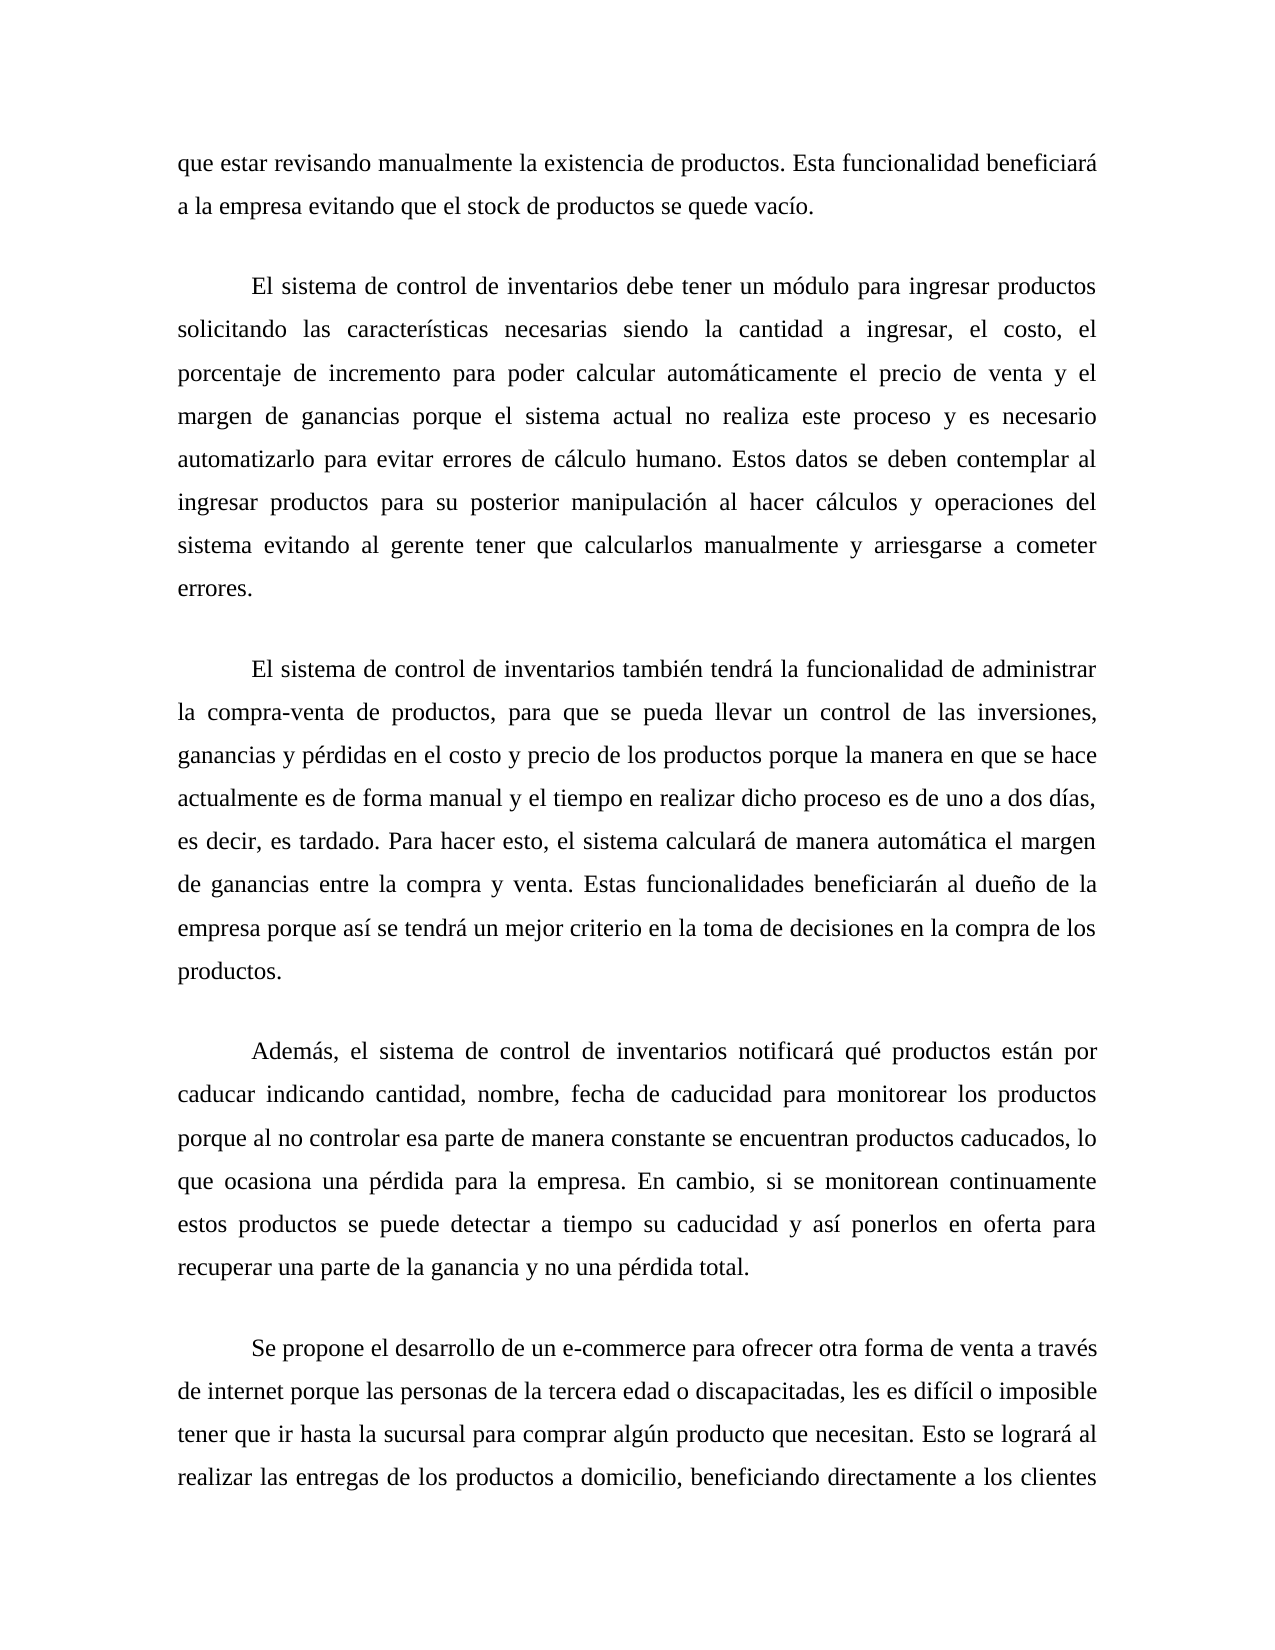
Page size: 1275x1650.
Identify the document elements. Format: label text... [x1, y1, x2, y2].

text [177, 148, 1098, 219]
text El sistema de control de inventarios también tendrá la funcionalidad de administrar la compra-venta de productos, para que se pueda llevar un control de las inversiones, ganancias y pérdidas en el costo y precio de los productos porque la manera en que se hace actualmente es de forma manual y el tiempo en realizar dicho proceso es de uno a dos días, es decir, es tardado. Para hacer esto, el sistema calculará de manera automática el margen de ganancias entre la compra y venta. Estas funcionalidades beneficiarán al dueño de la empresa porque así se tendrá un mejor criterio en la toma de decisiones en la compra de los productos. [177, 654, 1098, 984]
text El sistema de control de inventarios debe tener un módulo para ingresar productos solicitando las características necesarias siendo la cantidad a ingresar, el costo, el porcentaje de incremento para poder calcular automáticamente el precio de venta y el margen de ganancias porque el sistema actual no realiza este proceso y es necesario automatizarlo para evitar errores de cálculo humano. Estos datos se deben contemplar al ingresar productos para su posterior manipulación al hacer cálculos y operaciones del sistema evitando al gerente tener que calcularlos manualmente y arriesgarse a cometer errores. [177, 271, 1098, 602]
text Además, el sistema de control de inventarios notificará qué productos están por caducar indicando cantidad, nombre, fecha de caducidad para monitorear los productos porque al no controlar esa parte de manera constante se encuentran productos caducados, lo que ocasiona una pérdida para la empresa. En cambio, si se monitorean continuamente estos productos se puede detectar a tiempo su caducidad y así ponerlos en oferta para recuperar una parte de la ganancia y no una pérdida total. [177, 1036, 1098, 1281]
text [177, 1333, 1098, 1491]
